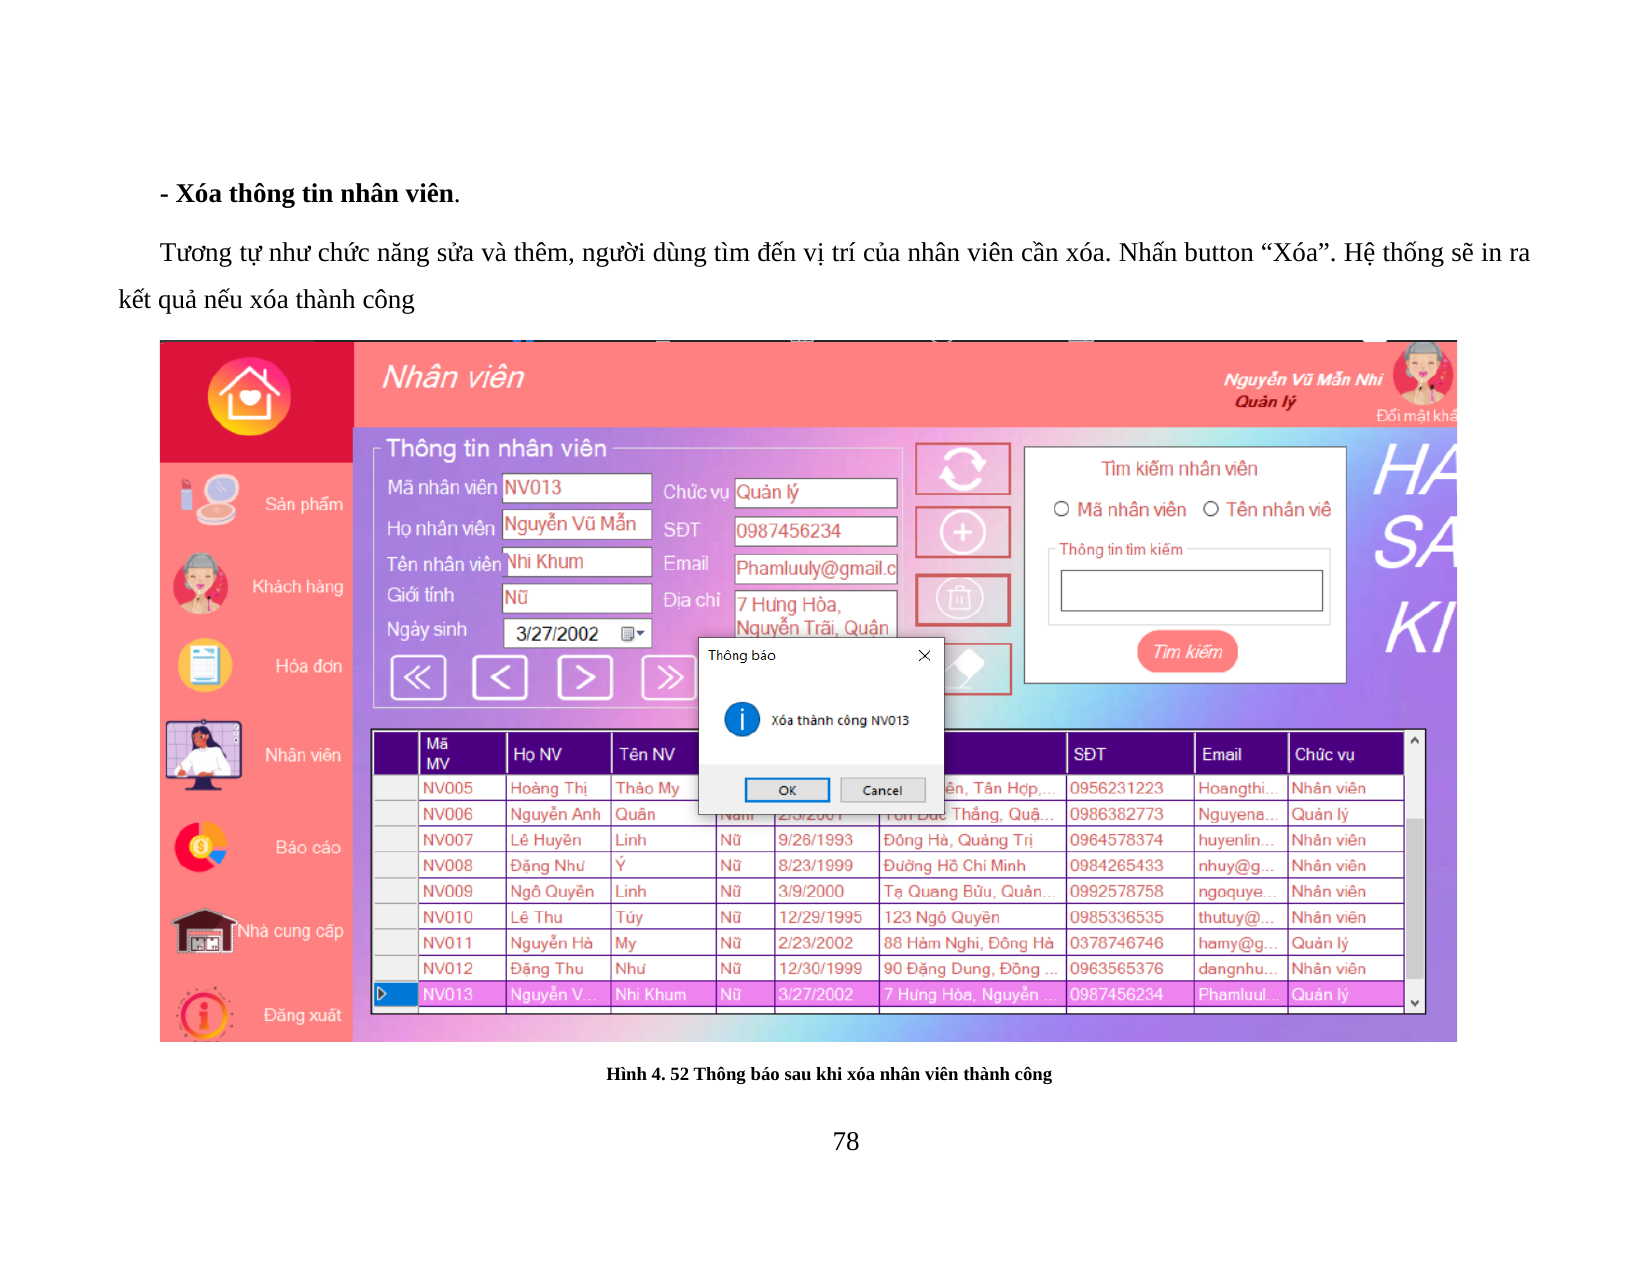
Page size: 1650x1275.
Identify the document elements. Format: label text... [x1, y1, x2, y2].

text - Xóa thông tin nhân viên. [118, 177, 1532, 208]
text Tương tự như chức năng sửa và thêm, người dùng tìm đến vị trí của nhân viên cần xóa. Nhấn button “Xóa”. Hệ thống sẽ in ra kết quả nếu xóa thành công [118, 236, 1532, 314]
picture [159, 340, 1458, 1042]
